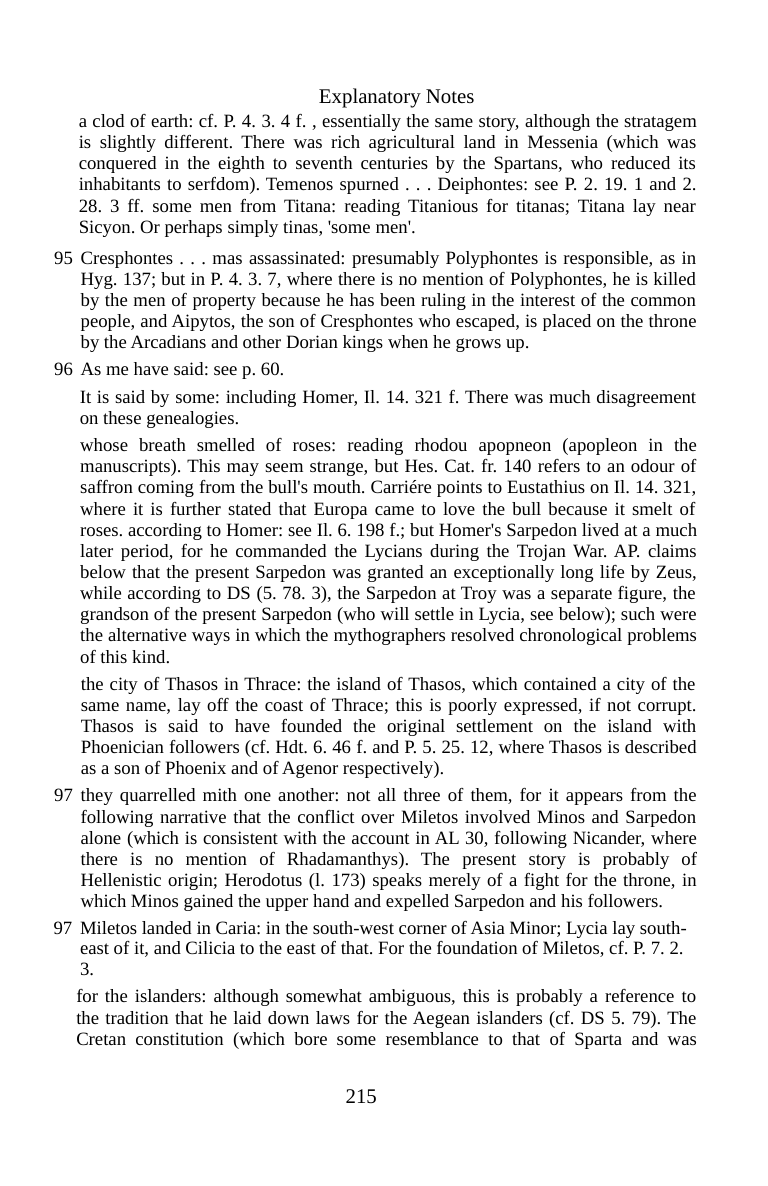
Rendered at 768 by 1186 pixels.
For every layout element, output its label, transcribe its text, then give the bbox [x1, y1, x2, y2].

list As me have said: see p. 60. [54, 359, 698, 380]
text It is said by some: including Homer, Il. 14. 321 f. There was much disagreement on these genealogies. [79, 386, 698, 428]
list Cresphontes . . . mas assassinated: presumably Polyphontes is responsible, as in Hyg. 137; but in P. 4. 3. 7, where there is no mention of Polyphontes, he is killed by the men of property because he has been ruling in the interest of the common people, and Aipytos, the son of Cresphontes who escaped, is placed on the throne by the Arcadians and other Dorian kings when he grows up. [54, 247, 698, 353]
list they quarrelled mith one another: not all three of them, for it appears from the following narrative that the conflict over Miletos involved Minos and Sarpedon alone (which is consistent with the account in AL 30, following Nicander, where there is no mention of Rhadamanthys). The present story is probably of Hellenistic origin; Herodotus (l. 173) speaks merely of a fight for the throne, in which Minos gained the upper hand and expelled Sarpedon and his followers. [54, 785, 698, 912]
text the city of Thasos in Thrace: the island of Thasos, which contained a city of the same name, lay off the coast of Thrace; this is poorly expressed, if not corrupt. Thasos is said to have founded the original settlement on the island with Phoenician followers (cf. Hdt. 6. 46 f. and P. 5. 25. 12, where Thasos is described as a son of Phoenix and of Agenor respectively). [81, 673, 698, 779]
text whose breath smelled of roses: reading rhodou apopneon (apopleon in the manuscripts). This may seem strange, but Hes. Cat. fr. 140 refers to an odour of saffron coming from the bull's mouth. Carriére points to Eustathius on Il. 14. 321, where it is further stated that Europa came to love the bull because it smelt of roses. according to Homer: see Il. 6. 198 f.; but Homer's Sarpedon lived at a much later period, for he commanded the Lycians during the Trojan War. AP. claims below that the present Sarpedon was granted an exceptionally long life by Zeus, while according to DS (5. 78. 3), the Sarpedon at Troy was a separate figure, the grandson of the present Sarpedon (who will settle in Lycia, see below); such were the alternative ways in which the mythographers resolved chronological problems of this kind. [80, 434, 698, 667]
list Miletos landed in Caria: in the south-west corner of Asia Minor; Lycia lay south-east of it, and Cilicia to the east of that. For the foundation of Miletos, cf. P. 7. 2. 3. [53, 918, 698, 979]
text a clod of earth: cf. P. 4. 3. 4 f. , essentially the same story, although the stratagem is slightly different. There was rich agricultural land in Messenia (which was conquered in the eighth to seventh centuries by the Spartans, who reduced its inhabitants to serfdom). Temenos spurned . . . Deiphontes: see P. 2. 19. 1 and 2. 28. 3 ff. some men from Titana: reading Titanious for titanas; Titana lay near Sicyon. Or perhaps simply tinas, 'some men'. [78, 110, 698, 237]
